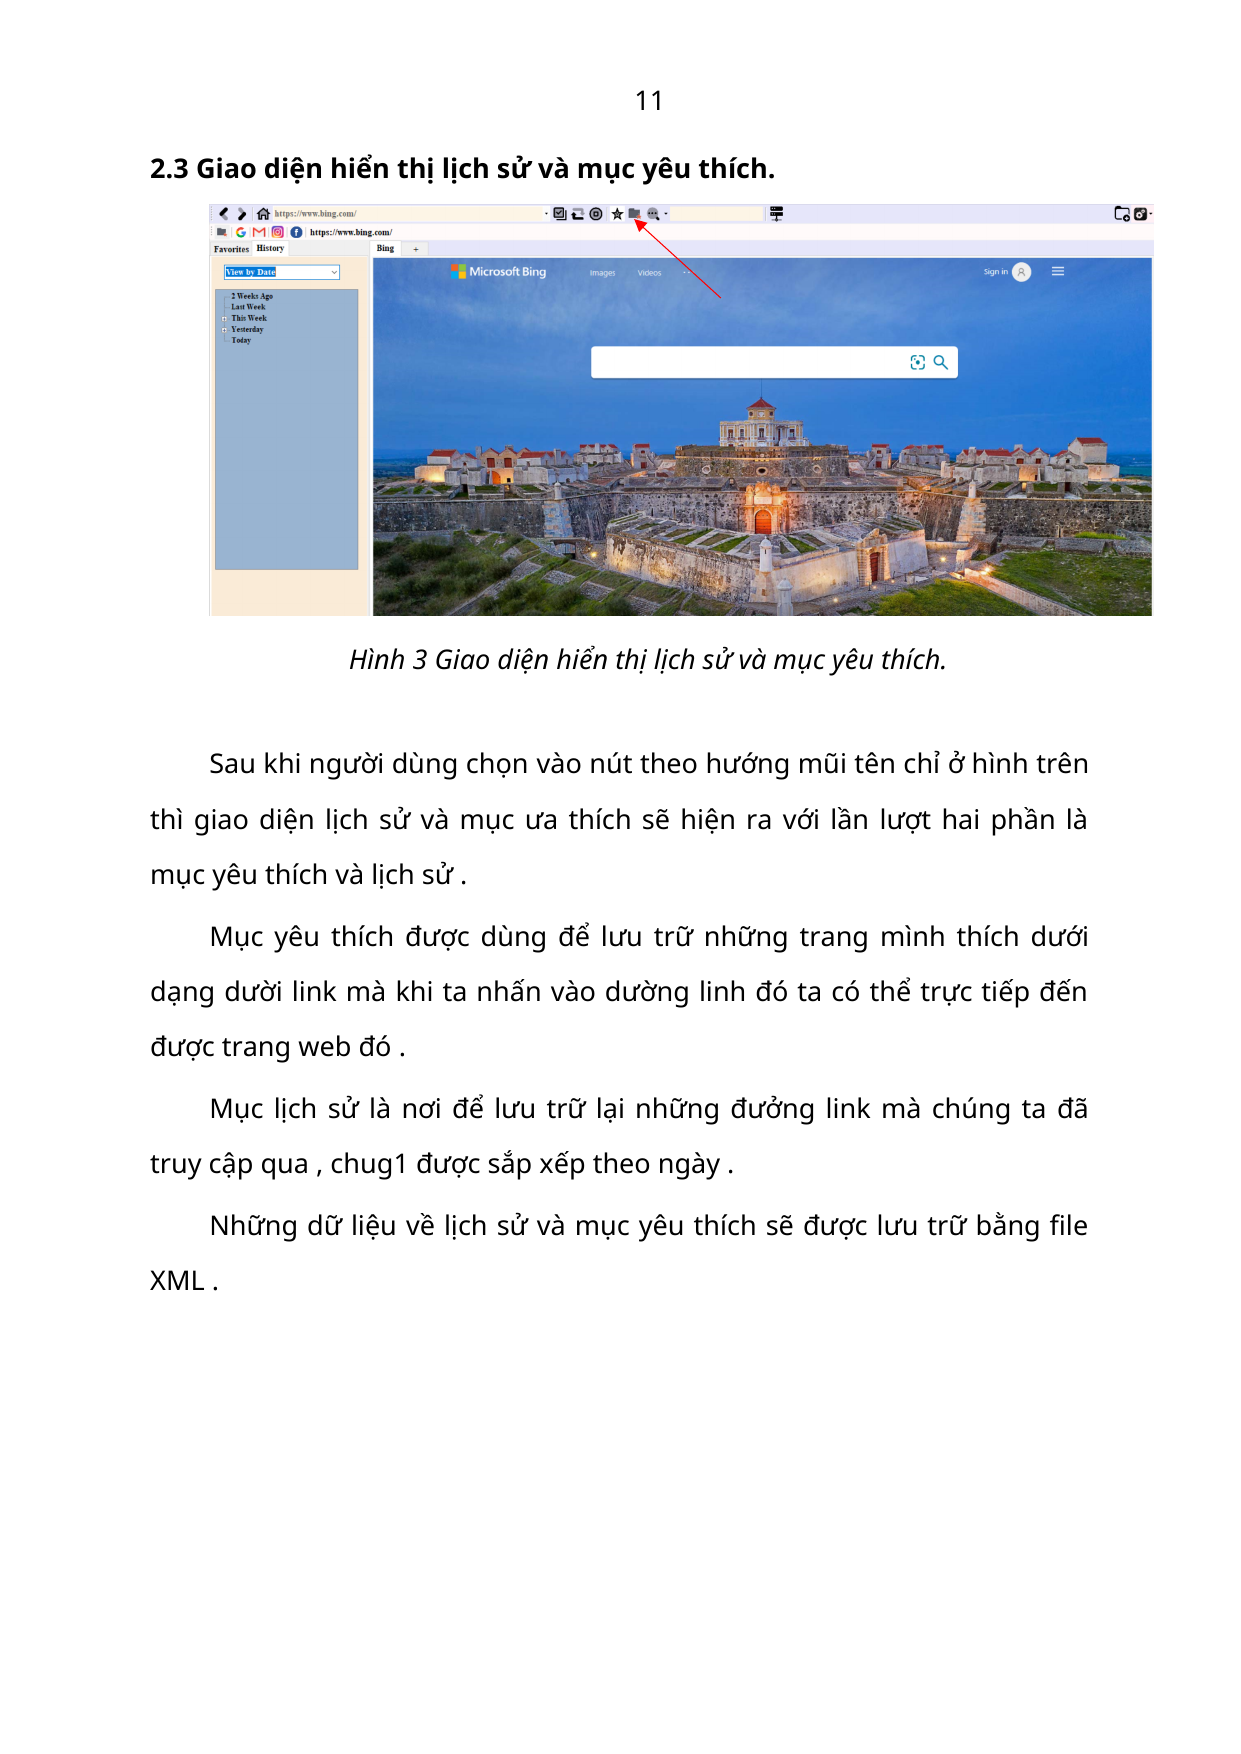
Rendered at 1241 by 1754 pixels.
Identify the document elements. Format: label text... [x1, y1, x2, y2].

text Sau khi người dùng chọn vào nút theo hướng mũi tên chỉ ở hình trên thì giao diện lịch sử và mục ưa thích sẽ hiện ra với lần lượt hai phần là mục yêu thích và lịch sử . [150, 745, 1090, 892]
subtitle 2.3 Giao diện hiển thị lịch sử và mục yêu thích. [150, 150, 1090, 187]
text Những dữ liệu về lịch sử và mục yêu thích sẽ được lưu trữ bằng file XML . [150, 1206, 1090, 1298]
text Mục yêu thích được dùng để lưu trữ những trang mình thích dưới dạng dười link mà khi ta nhấn vào dường linh đó ta có thể trực tiếp đến được trang web đó . [150, 917, 1090, 1064]
picture [209, 204, 1154, 616]
text Hình Giao diện hiển thị lịch sử và mục yêu thích. [150, 640, 1090, 677]
text Mục lịch sử là nơi để lưu trữ lại những đưởng link mà chúng ta đã truy cập qua , chug1 được sắp xếp theo ngày . [150, 1089, 1090, 1181]
